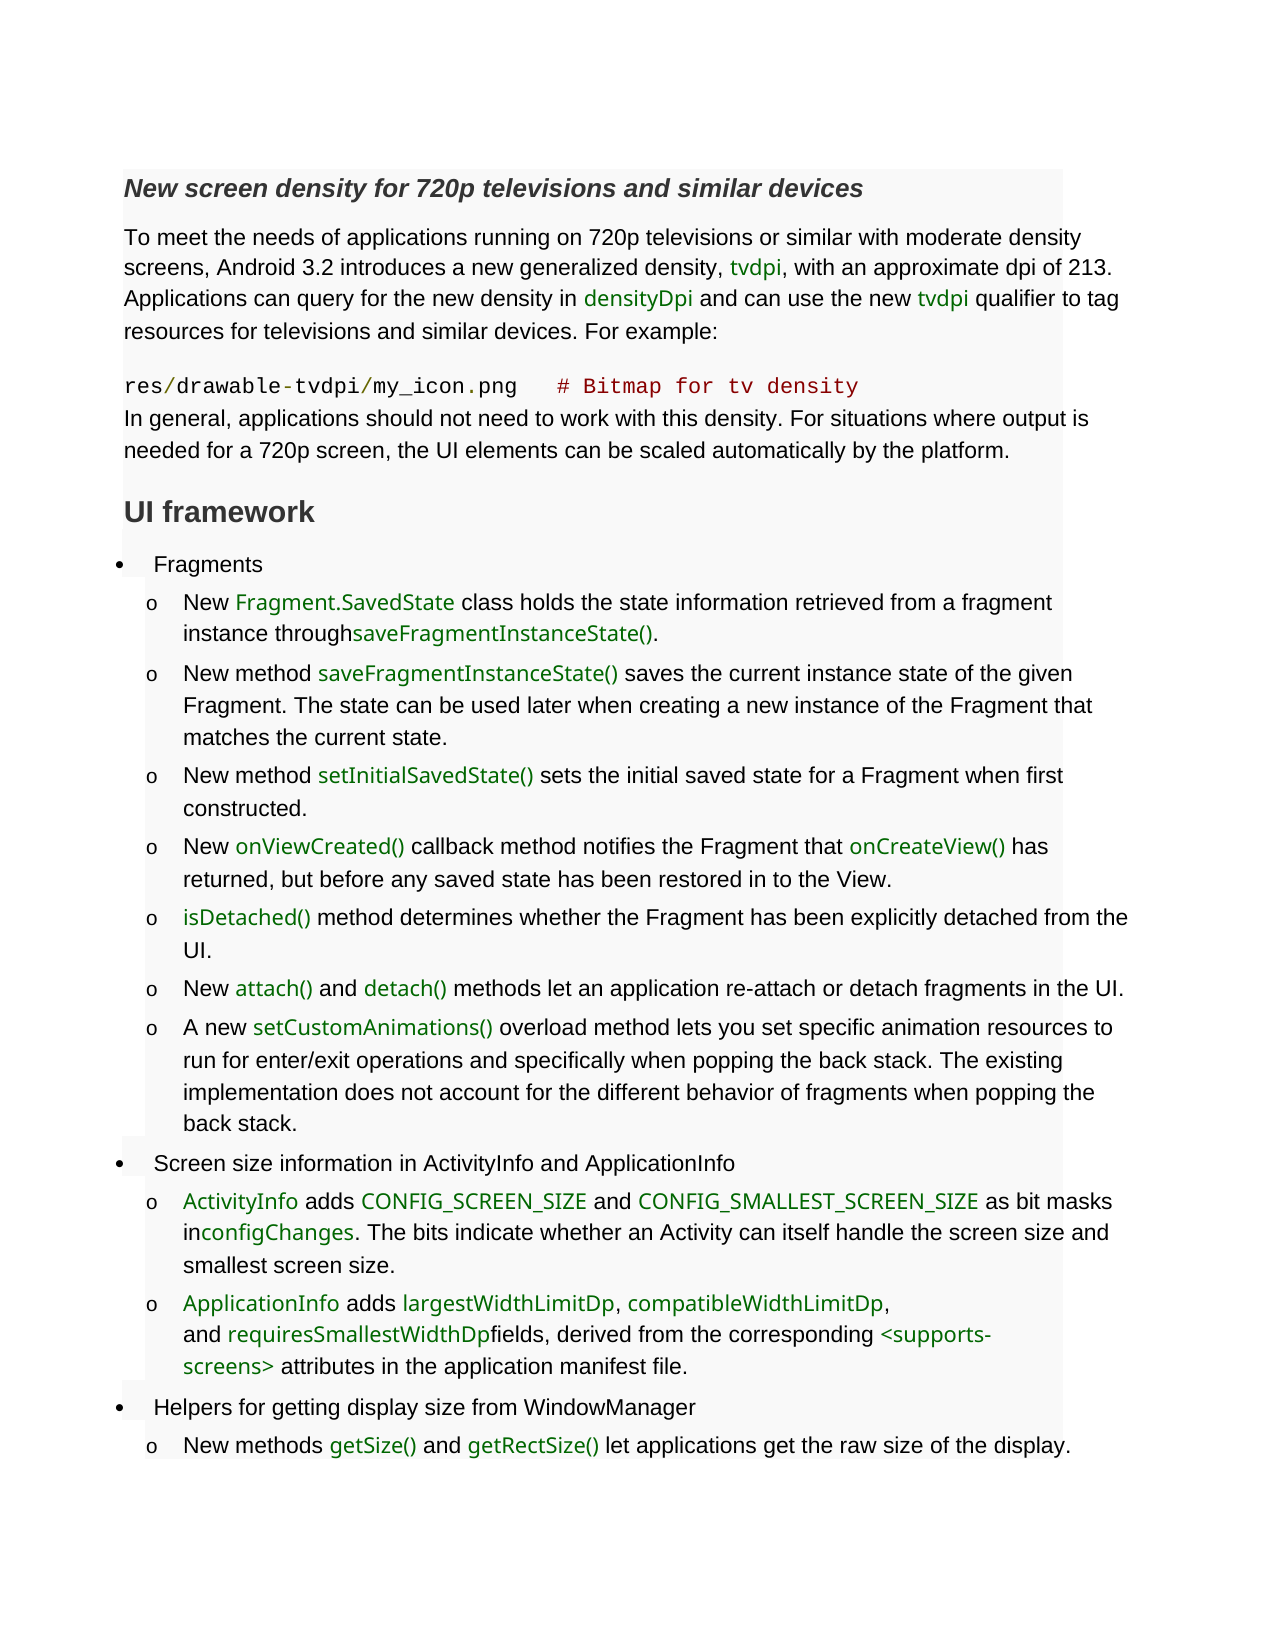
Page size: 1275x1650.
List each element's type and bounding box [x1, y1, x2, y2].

table_cell [88, 150, 1062, 1471]
